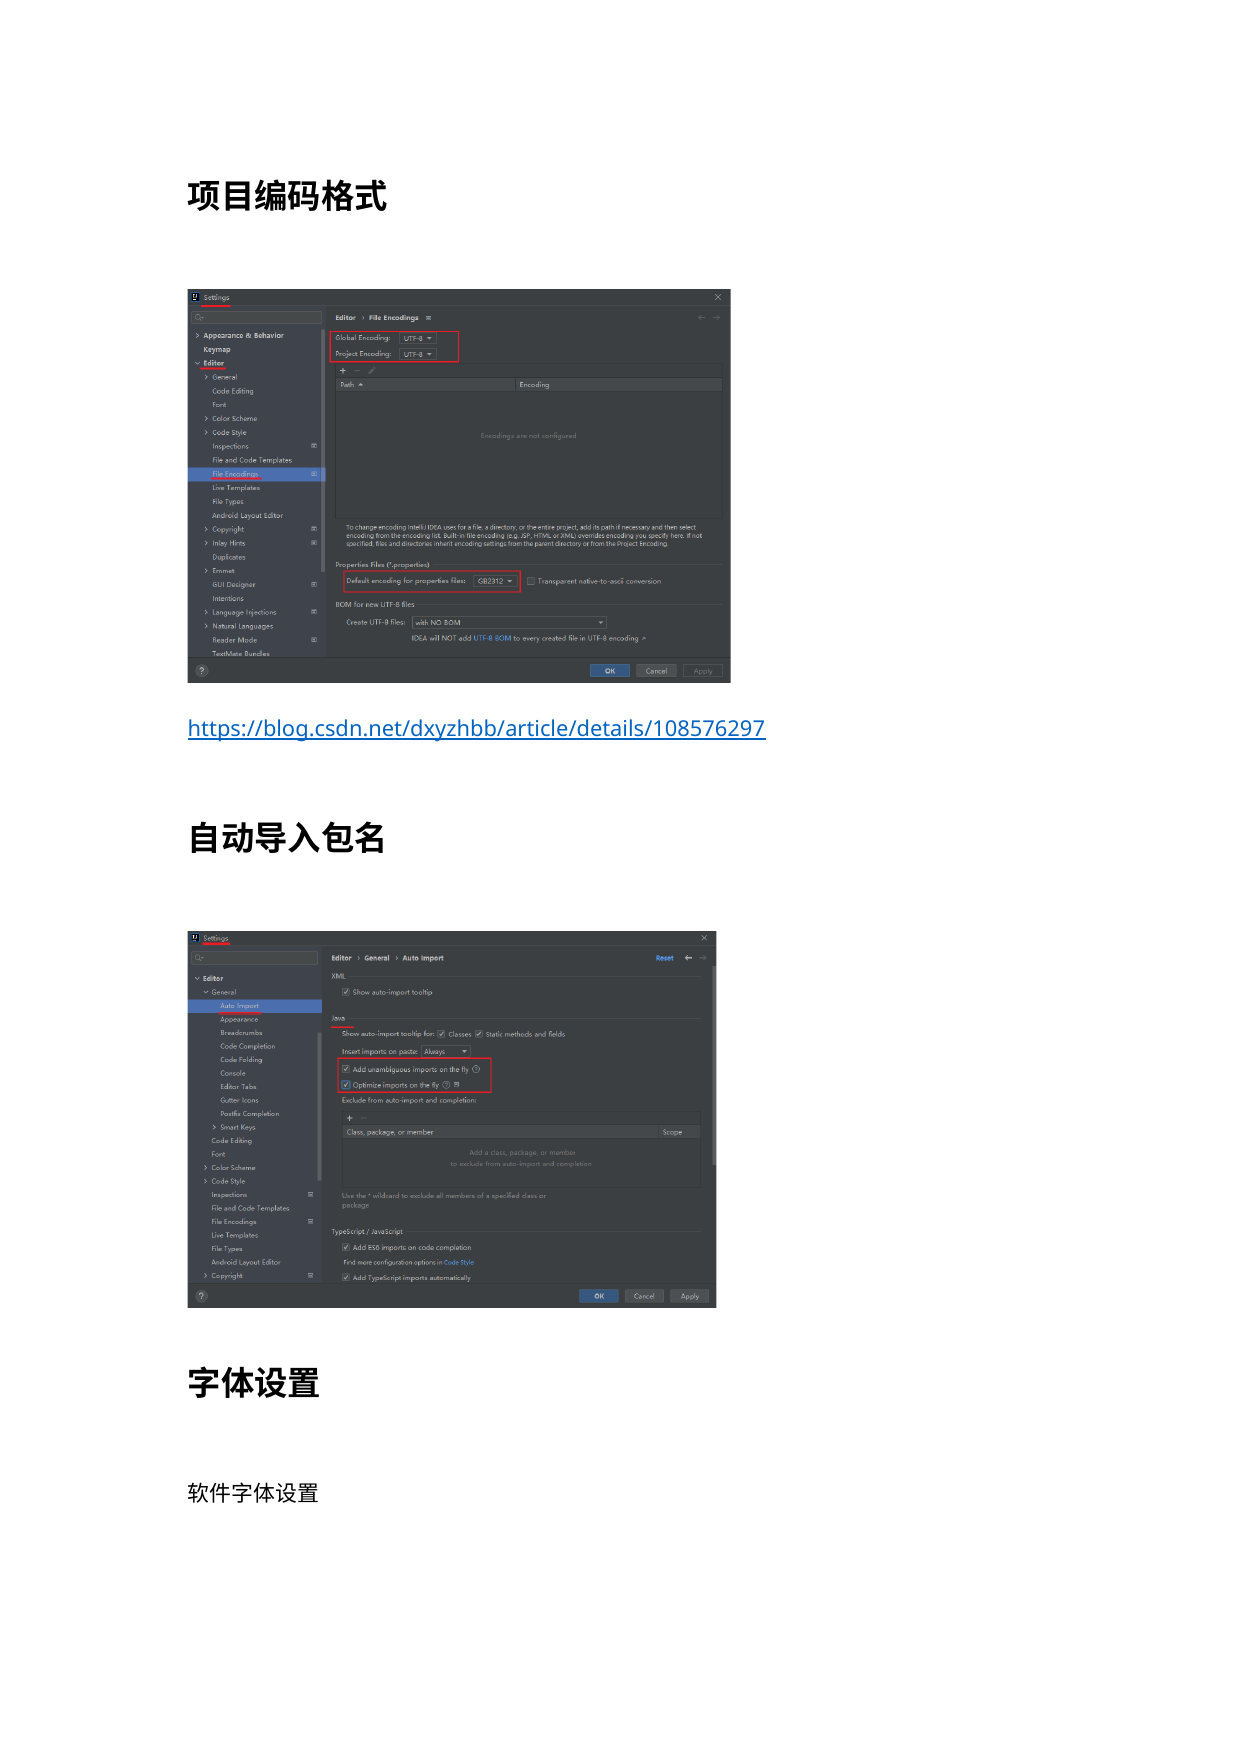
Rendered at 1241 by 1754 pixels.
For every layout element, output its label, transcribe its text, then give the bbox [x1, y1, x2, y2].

text https://blog.csdn.net/dxyzhbb/article/details/108576297 [187, 712, 1053, 744]
text 软件字体设置 [187, 1475, 1053, 1508]
picture [187, 289, 731, 683]
picture [187, 931, 717, 1308]
subtitle 自动导入包名 [187, 804, 1053, 869]
subtitle 项目编码格式 [187, 162, 1053, 227]
subtitle 字体设置 [187, 1348, 1053, 1413]
